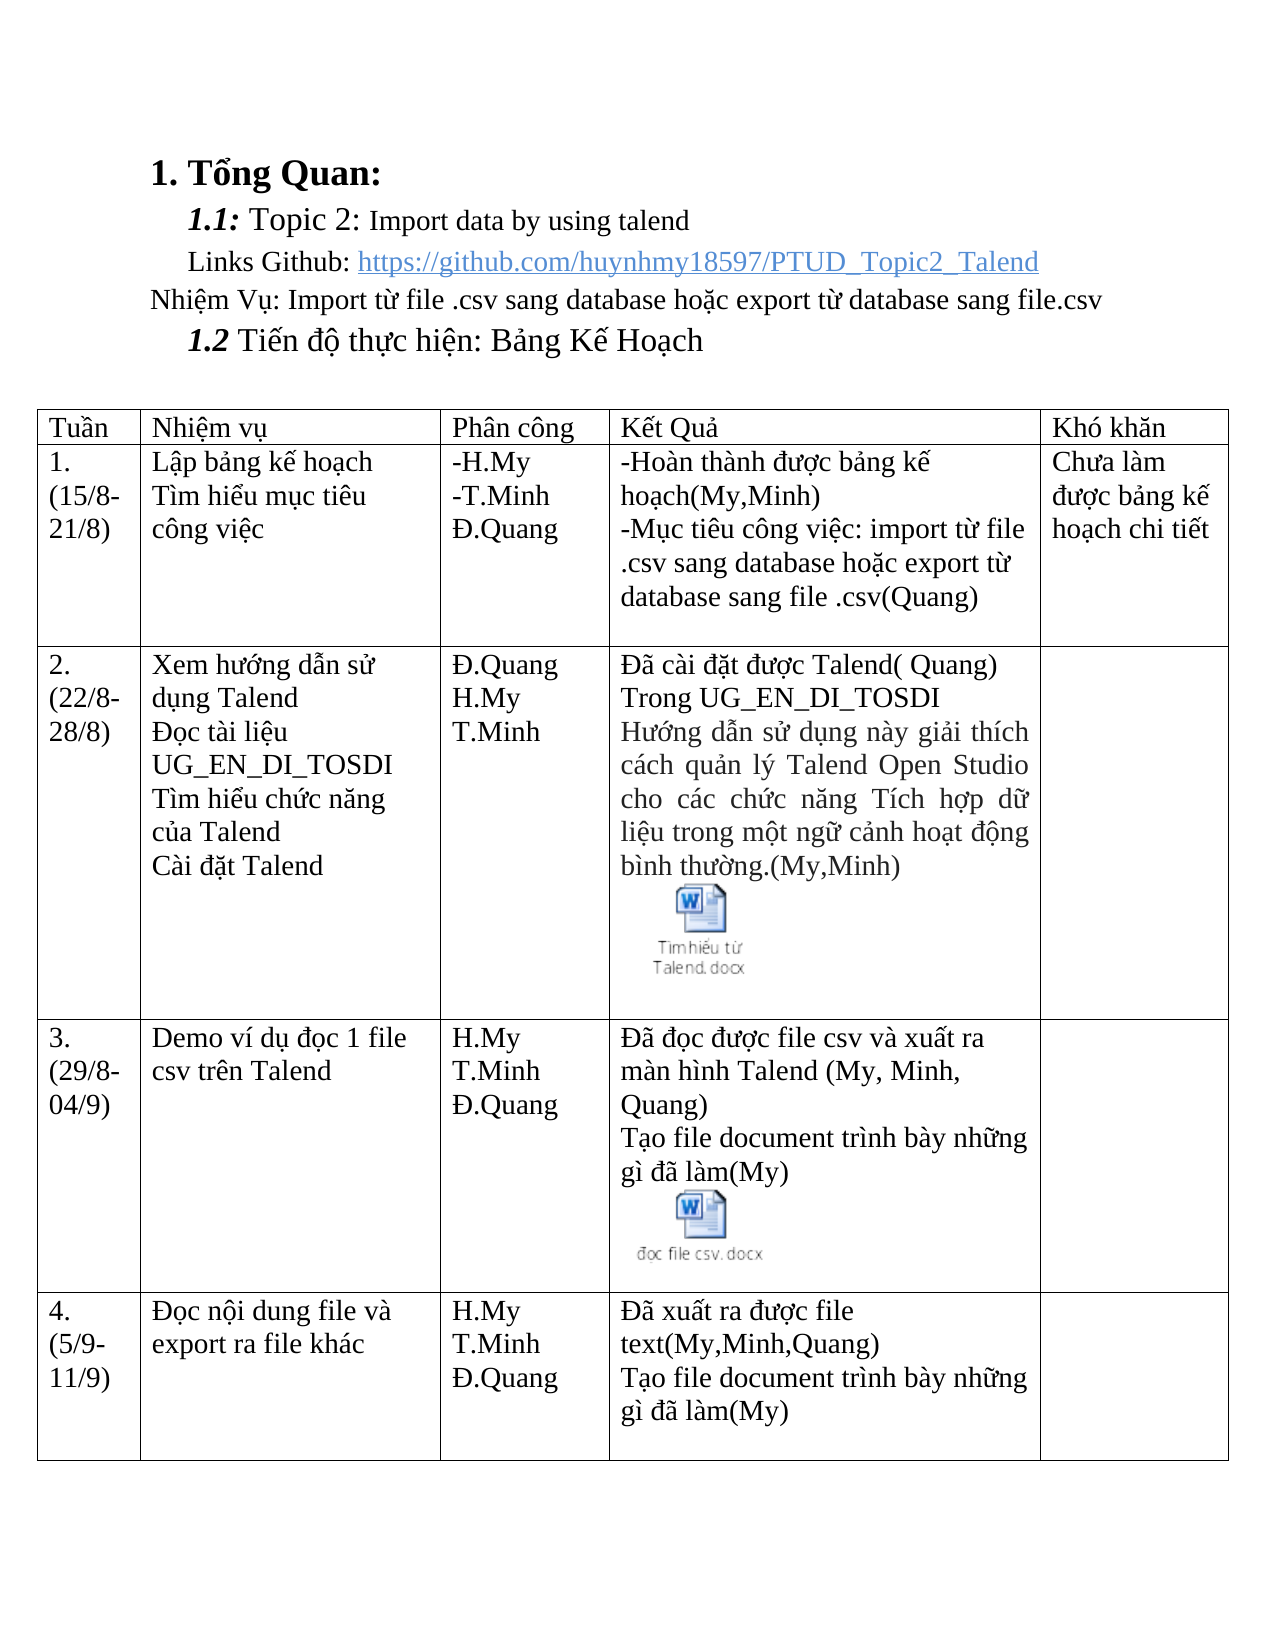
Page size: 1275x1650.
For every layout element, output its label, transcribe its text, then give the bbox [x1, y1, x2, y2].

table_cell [141, 1293, 440, 1460]
table_header Nhiệm vụ [141, 410, 440, 443]
table_cell Đã đọc được file csv và xuất ra màn hình Talend (My, Minh, Quang) Tạo file document trình bày những gì đã làm(My) [610, 1020, 1040, 1292]
table_cell [1041, 1020, 1228, 1292]
table_cell Đ.Quang H.My T.Minh [441, 647, 609, 1019]
table_cell Chưa làm được bảng kế hoạch chi tiết [1041, 445, 1228, 646]
table_cell [1041, 1293, 1228, 1460]
list Tổng Quan: [150, 150, 1125, 193]
text 1.2 Tiến độ thực hiện: Bảng Kế Hoạch [150, 321, 1125, 359]
table_header Kết Quả [610, 410, 1040, 443]
table_cell 2. (22/8-28/8) [38, 647, 140, 1019]
table_header Khó khăn [1041, 410, 1228, 443]
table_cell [610, 1293, 1040, 1460]
table_cell 4. (5/9-11/9) [38, 1293, 140, 1460]
table_cell 1. (15/8- 21/8) [38, 445, 140, 646]
table_cell H.My T.Minh Đ.Quang [441, 1293, 609, 1460]
table_cell -Hoàn thành được bảng kế hoạch(My,Minh) -Mục tiêu công việc: import từ file .csv sang database hoặc export từ database sang file .csv(Quang) [610, 445, 1040, 646]
table_cell Xem hướng dẫn sử dụng Talend Đọc tài liệu UG_EN_DI_TOSDI Tìm hiểu chức năng của Talend Cài đặt Talend [141, 647, 440, 1019]
table_cell Lập bảng kế hoạch Tìm hiểu mục tiêu công việc [141, 445, 440, 646]
text Links Github: https://github.com/huynhmy18597/PTUD_Topic2_Talend [150, 244, 1125, 277]
table_header Phân công [441, 410, 609, 443]
table_cell -H.My -T.Minh Đ.Quang [441, 445, 609, 646]
table_header Tuần [38, 410, 140, 443]
table_cell H.My T.Minh Đ.Quang [441, 1020, 609, 1292]
table_cell Đã cài đặt được Talend( Quang) Trong UG_EN_DI_TOSDI Hướng dẫn sử dụng này giải thích cách quản lý Talend Open Studio cho các chức năng Tích hợp dữ liệu trong một ngữ cảnh hoạt động bình thường.(My,Minh) [610, 647, 1040, 1019]
table_cell Demo ví dụ đọc 1 file csv trên Talend [141, 1020, 440, 1292]
text Nhiệm Vụ: Import từ file .csv sang database hoặc export từ database sang file.csv [150, 282, 1125, 316]
table_cell [1041, 647, 1228, 1019]
text 1.1: Topic 2: Import data by using talend [150, 199, 1125, 238]
table_cell 3. (29/8-04/9) [38, 1020, 140, 1292]
